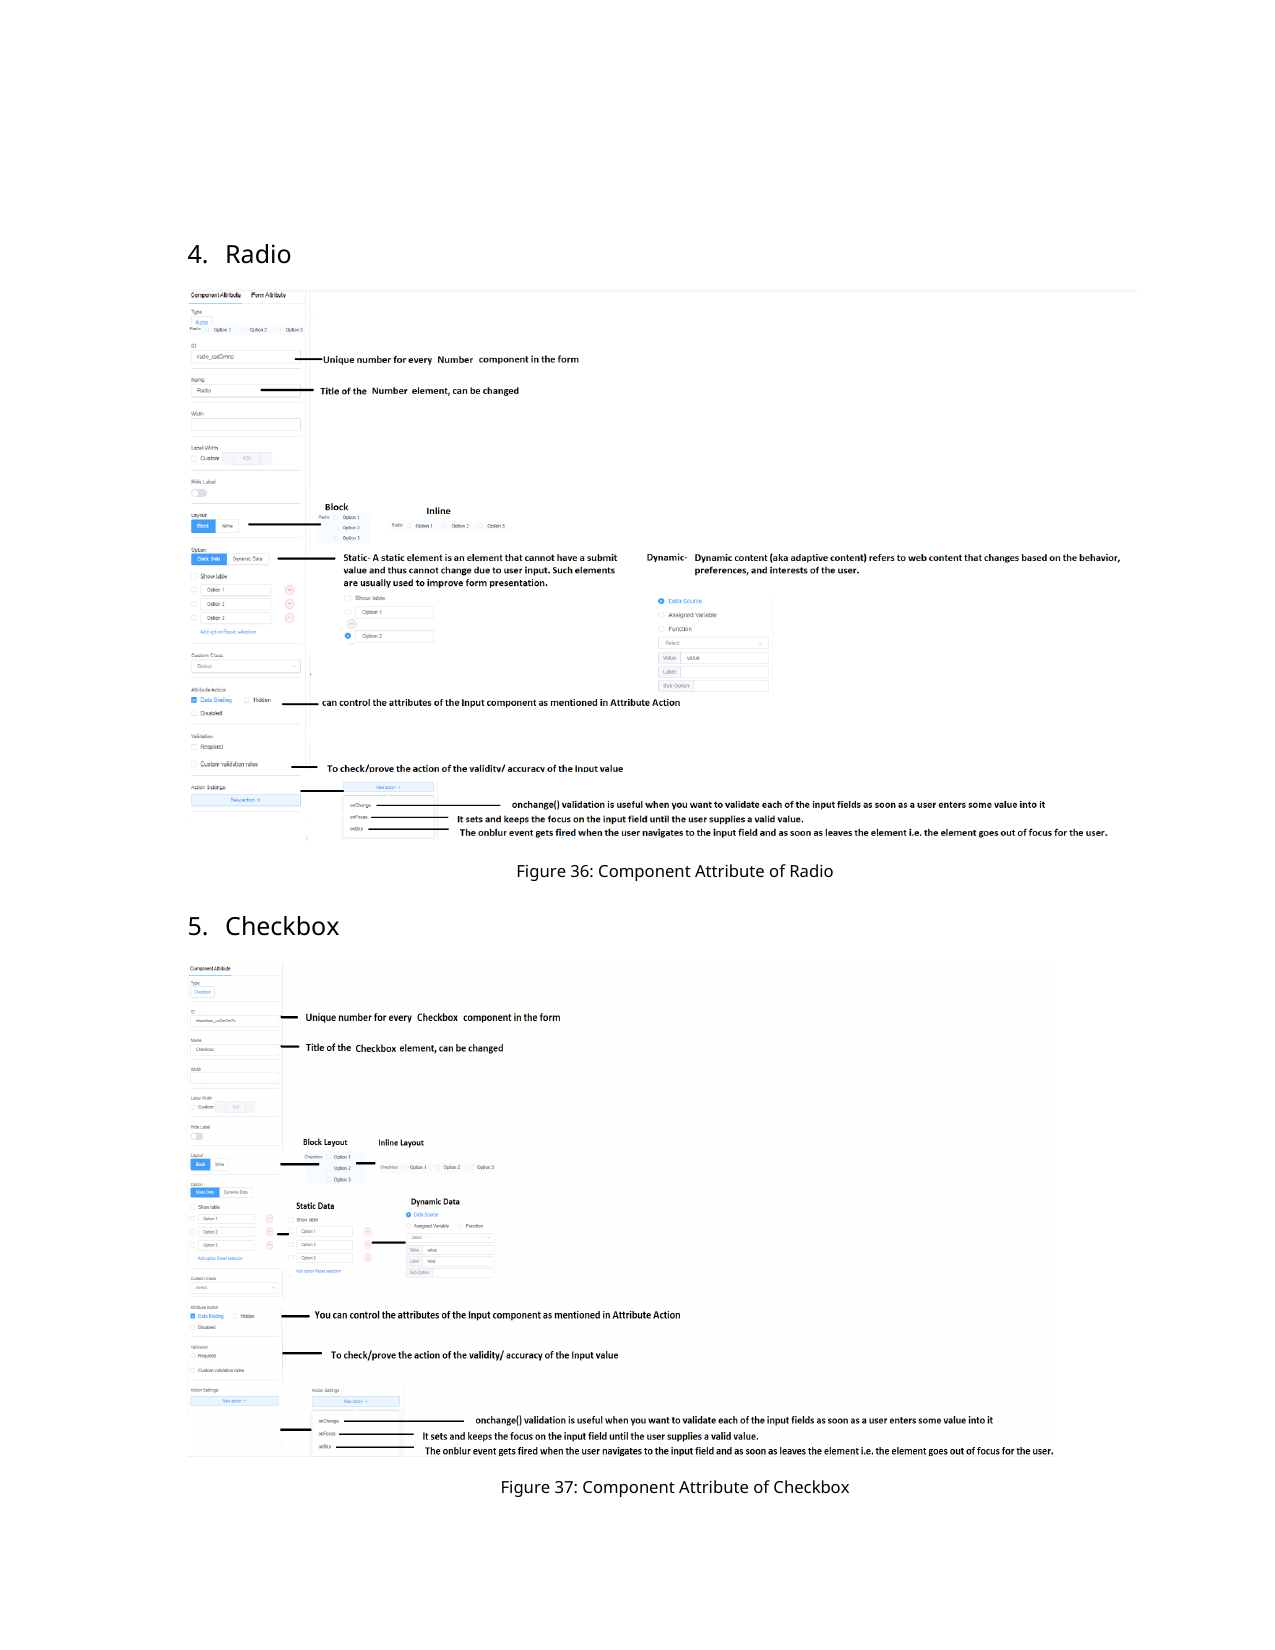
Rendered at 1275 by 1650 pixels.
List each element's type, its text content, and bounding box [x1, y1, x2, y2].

list Figure 37: Component Attribute of Checkbox [225, 1475, 1125, 1498]
list Figure 36: Component Attribute of Radio [225, 860, 1125, 882]
list Radio [187, 236, 1125, 270]
picture [187, 289, 1137, 841]
picture [187, 962, 1057, 1457]
list Checkbox [187, 909, 1125, 943]
